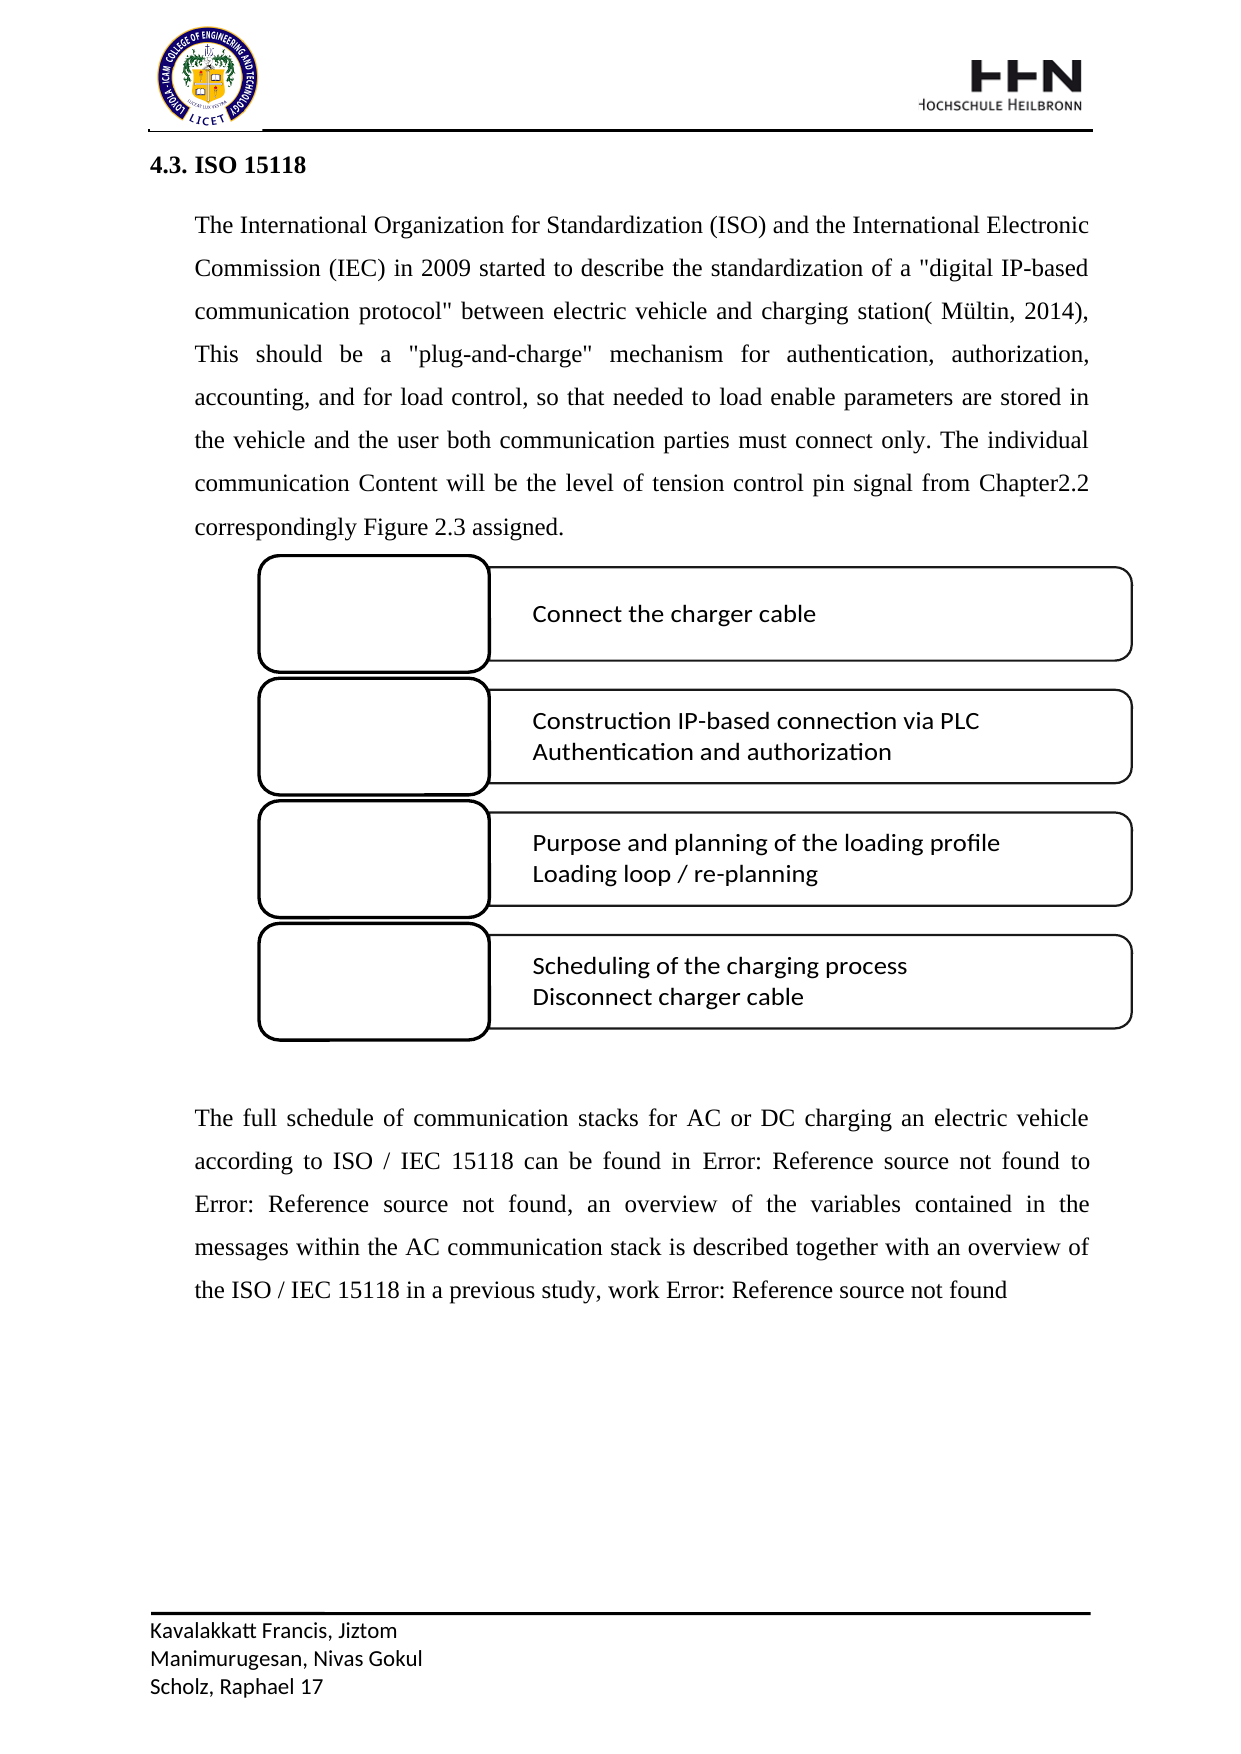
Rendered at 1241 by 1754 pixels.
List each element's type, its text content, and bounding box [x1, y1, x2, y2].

picture [150, 18, 263, 131]
picture [917, 60, 1083, 111]
text The International Organization for Standardization (ISO) and the International Electronic Commission (IEC) in 2009 started to describe the standardization of a "digital IP-based communication protocol" between electric vehicle and charging station( Mültin, 2014), This should be a "plug-and-charge" mechanism for authentication, authorization, accounting, and for load control, so that needed to load enable parameters are stored in the vehicle and the user both communication parties must connect only. The individual communication Content will be the level of tension control pin signal from Chapter2.2 correspondingly Figure 2.3 assigned. [194, 210, 1090, 540]
subtitle ISO 15118 [150, 150, 1090, 179]
